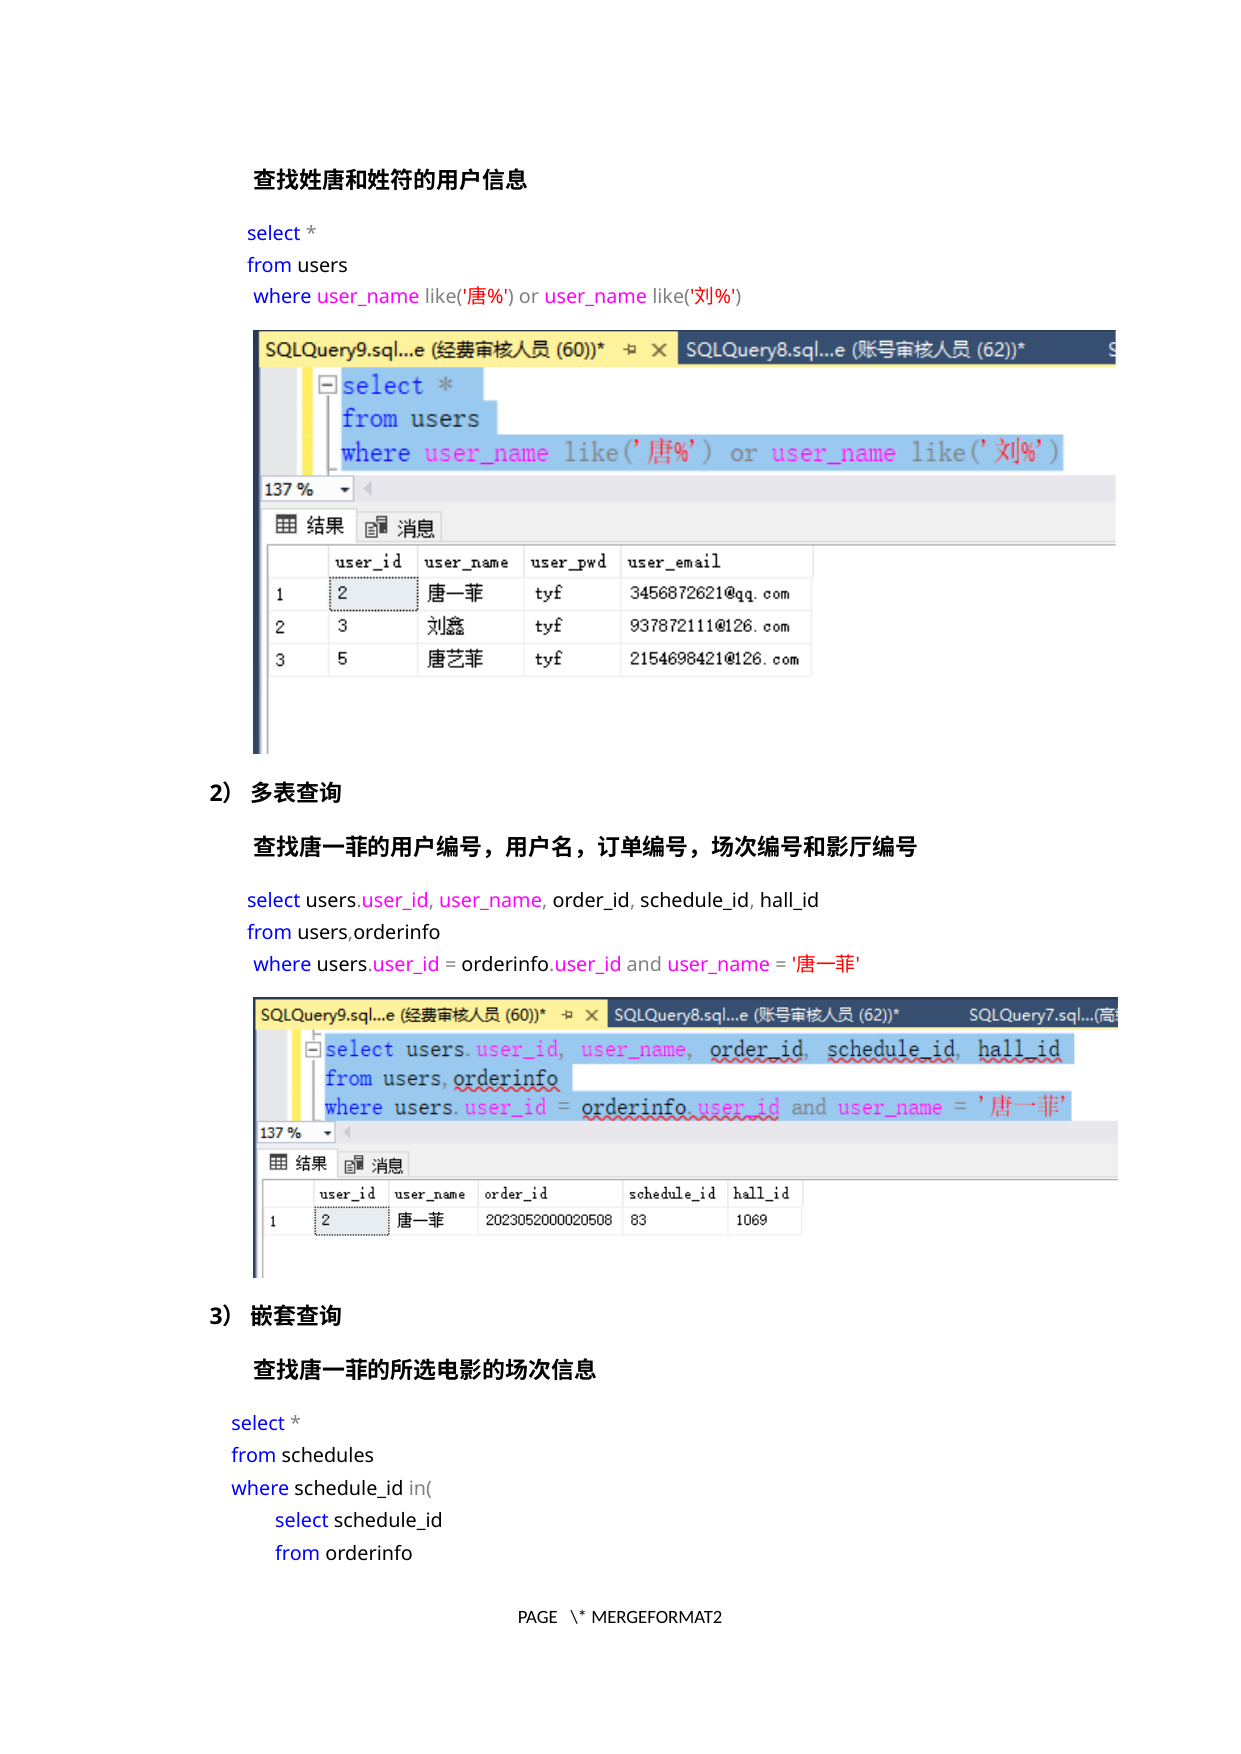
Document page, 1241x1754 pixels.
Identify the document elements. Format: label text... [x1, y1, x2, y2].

text select users.user_id, user_name, order_id, schedule_id, hall_id [187, 883, 1053, 916]
picture [253, 997, 1118, 1278]
text where schedule_id in( [187, 1471, 1053, 1504]
list where user_name like('唐%') or user_name like('刘%') [253, 281, 1053, 310]
list 查找姓唐和姓符的用户信息 [253, 162, 1053, 195]
picture [253, 330, 1116, 754]
list 多表查询 [209, 775, 1053, 808]
text from users [187, 248, 1053, 281]
list 嵌套查询 [209, 1298, 1053, 1331]
text select * [187, 1406, 1053, 1439]
list 查找唐一菲的所选电影的场次信息 [253, 1352, 1053, 1386]
text from users,orderinfo [187, 916, 1053, 948]
text from orderinfo [187, 1536, 1053, 1569]
list where users.user_id = orderinfo.user_id and user_name = '唐一菲' [253, 948, 1053, 977]
text select * [187, 216, 1053, 248]
text select schedule_id [187, 1504, 1053, 1536]
text from schedules [187, 1439, 1053, 1471]
list 查找唐一菲的用户编号，用户名，订单编号，场次编号和影厅编号 [253, 829, 1053, 862]
